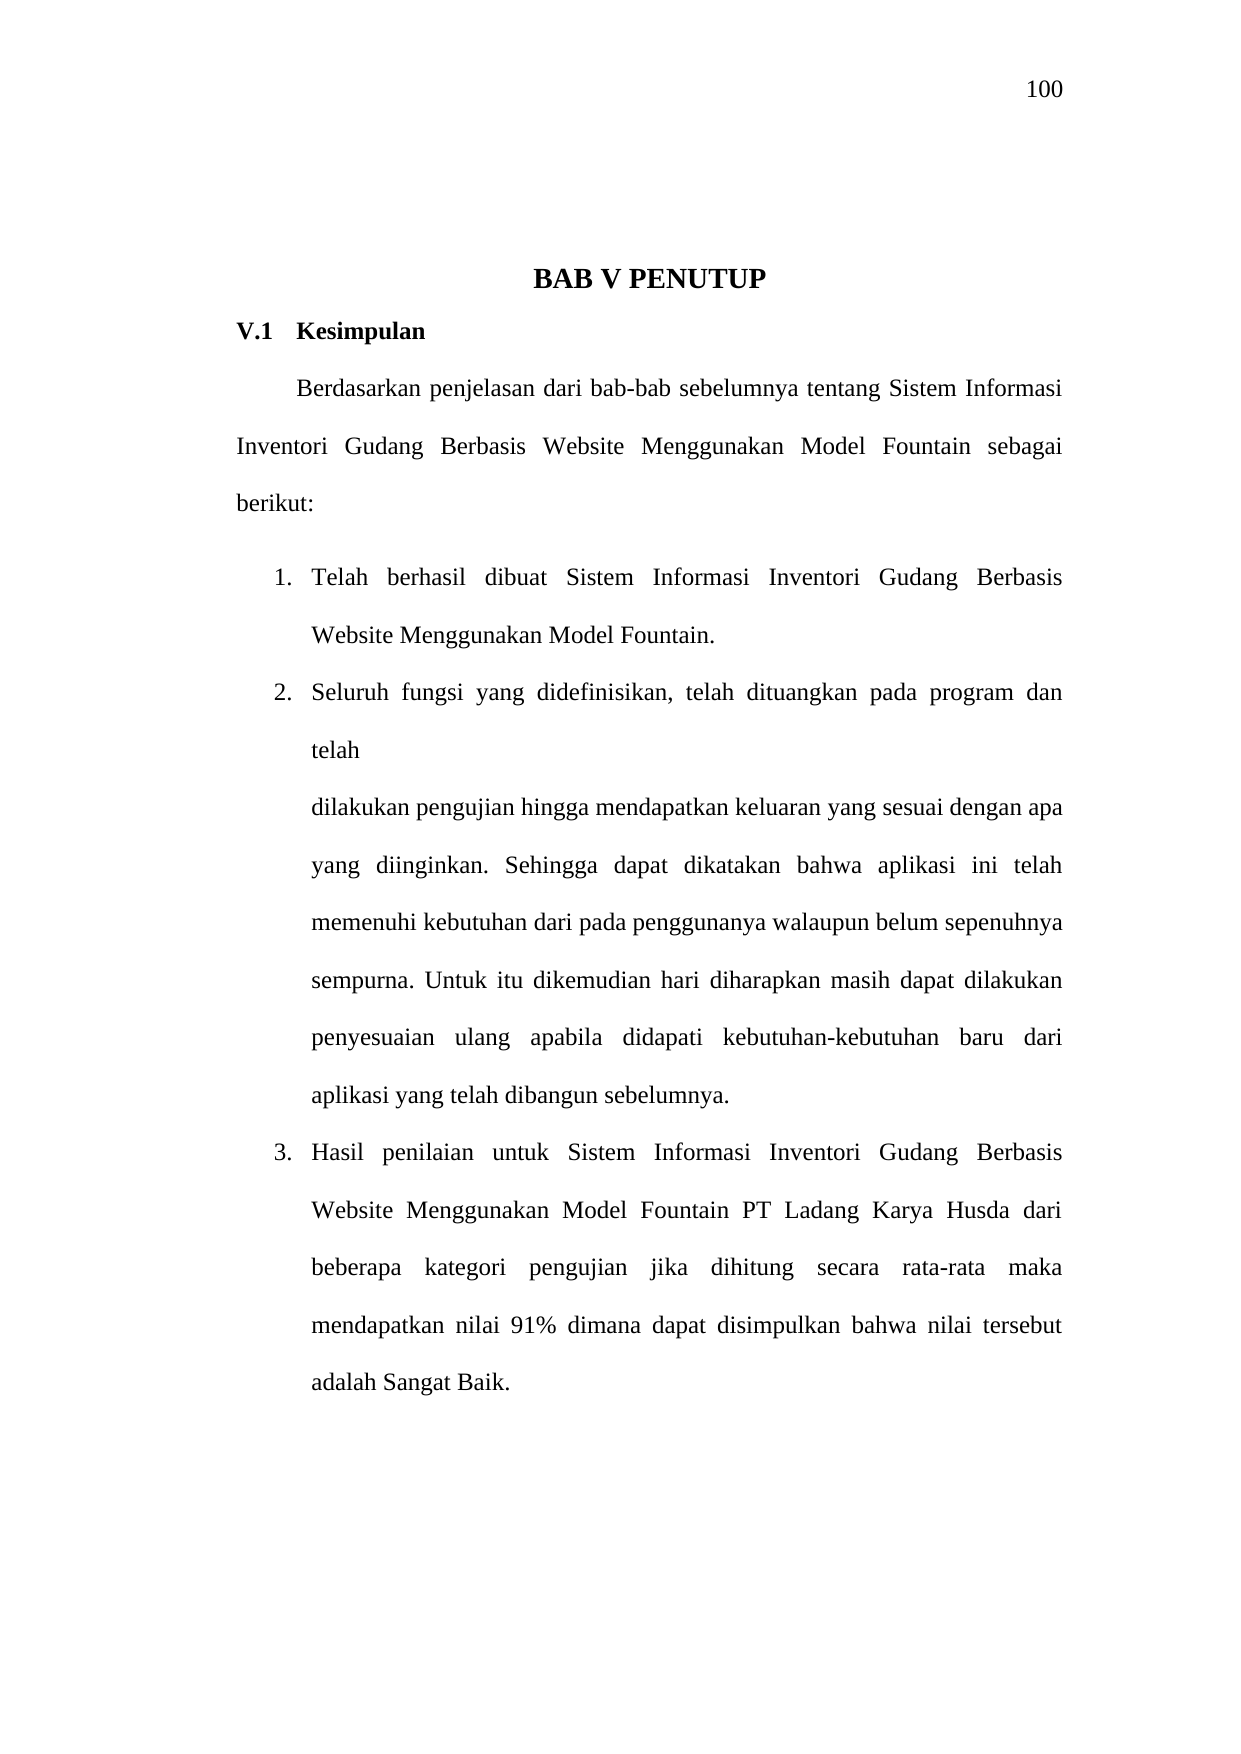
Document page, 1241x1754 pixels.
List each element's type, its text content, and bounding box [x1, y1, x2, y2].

list Hasil penilaian untuk Sistem Informasi Inventori Gudang Berbasis Website Menggunakan Model Fountain PT Ladang Karya Husda dari beberapa kategori pengujian jika dihitung secara rata-rata maka mendapatkan nilai 91% dimana dapat disimpulkan bahwa nilai tersebut adalah Sangat Baik. [274, 1137, 1063, 1396]
list dilakukan pengujian hingga mendapatkan keluaran yang sesuai dengan apa yang diinginkan. Sehingga dapat dikatakan bahwa aplikasi ini telah memenuhi kebutuhan dari pada penggunanya walaupun belum sepenuhnya sempurna. Untuk itu dikemudian hari diharapkan masih dapat dilakukan penyesuaian ulang apabila didapati kebutuhan-kebutuhan baru dari aplikasi yang telah dibangun sebelumnya. [311, 792, 1063, 1109]
list Seluruh fungsi yang didefinisikan, telah dituangkan pada program dan telah [274, 677, 1063, 764]
subtitle Kesimpulan [236, 316, 1063, 344]
text Berdasarkan penjelasan dari bab-bab sebelumnya tentang Sistem Informasi Inventori Gudang Berbasis Website Menggunakan Model Fountain sebagai berikut: [236, 373, 1063, 517]
subtitle PENUTUP [236, 261, 1063, 295]
list Telah berhasil dibuat Sistem Informasi Inventori Gudang Berbasis Website Menggunakan Model Fountain. [274, 562, 1063, 649]
